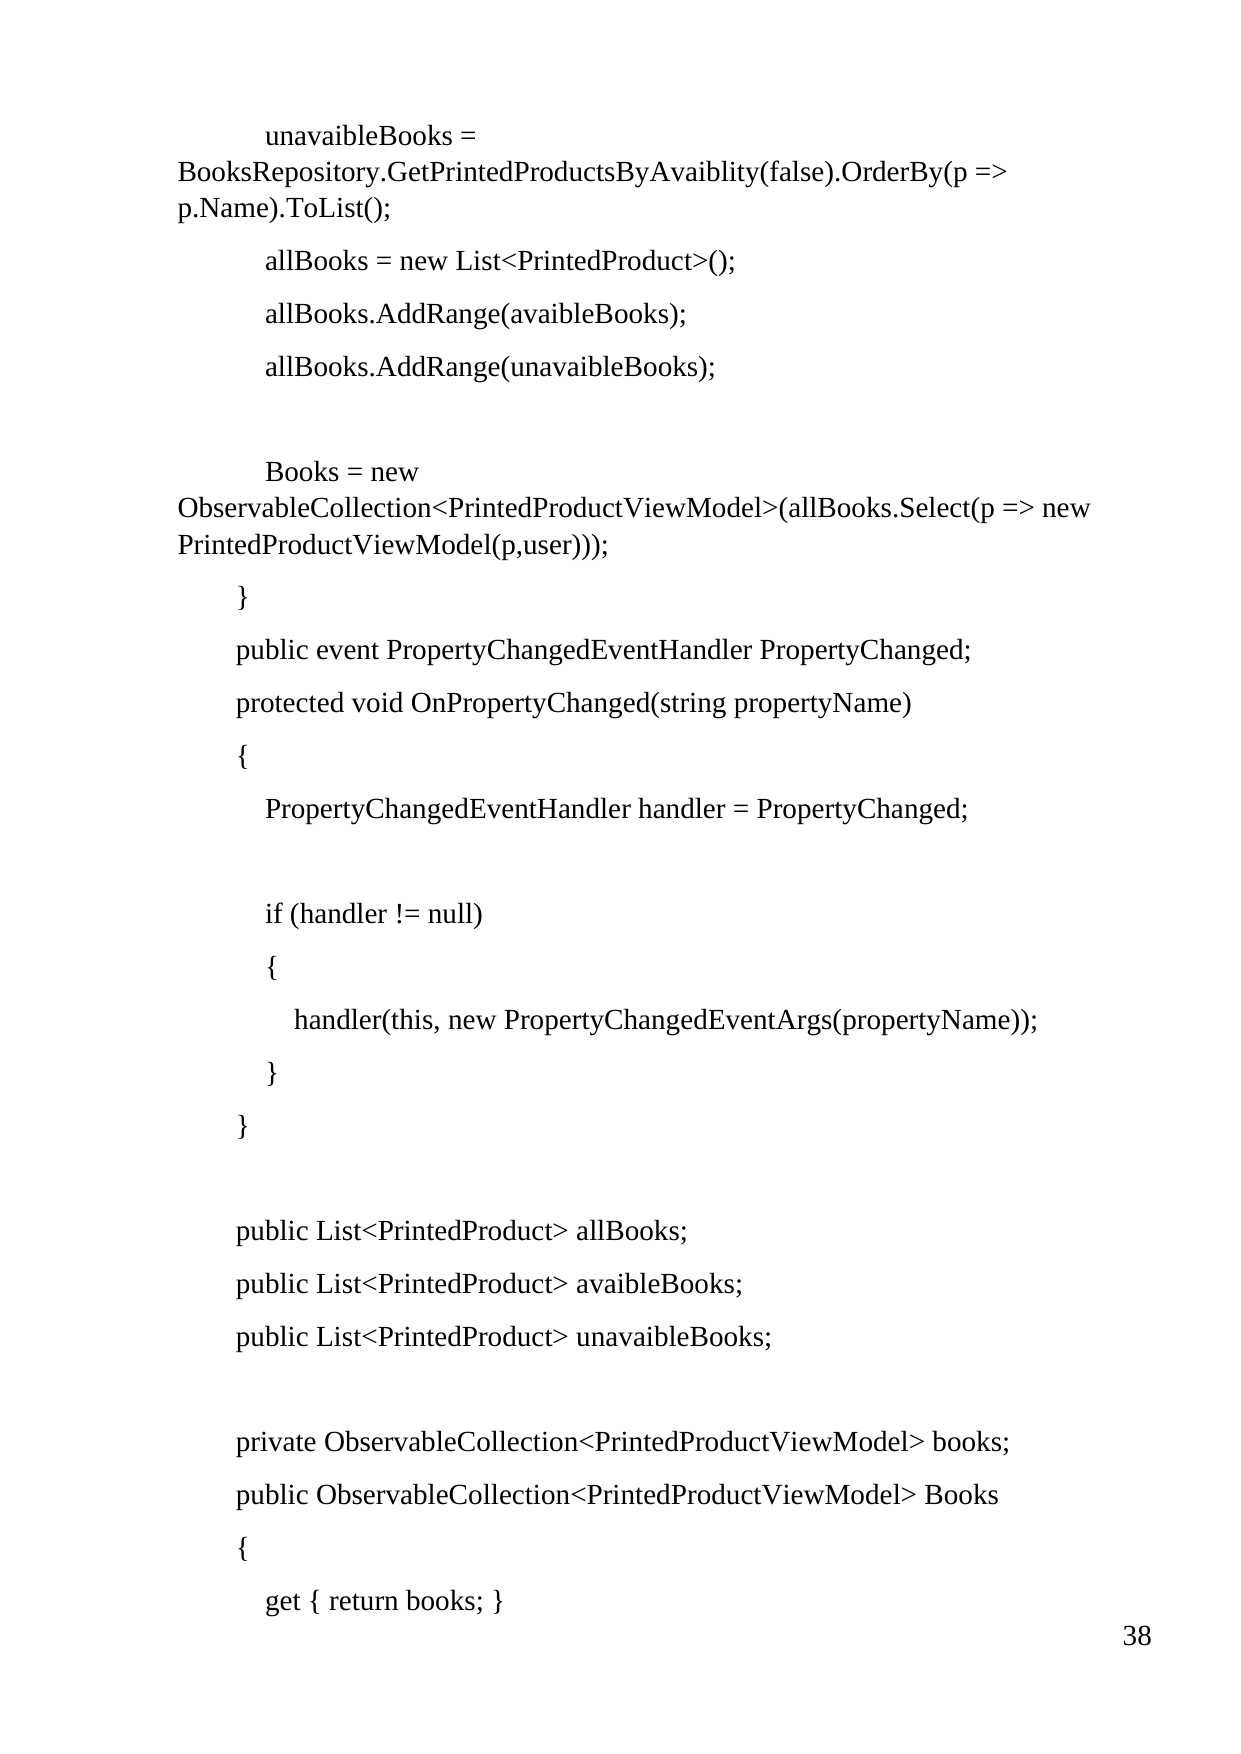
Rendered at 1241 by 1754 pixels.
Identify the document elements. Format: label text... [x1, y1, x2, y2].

text Books = new ObservableCollection<PrintedProductViewModel>(allBooks.Select(p => new PrintedProductViewModel(p,user))); [177, 454, 1152, 560]
text { [177, 949, 1152, 983]
text public event PropertyChangedEventHandler PropertyChanged; [177, 632, 1152, 666]
text { [177, 1530, 1152, 1564]
text allBooks.AddRange(unavaibleBooks); [177, 349, 1152, 382]
text allBooks = new List<PrintedProduct>(); [177, 243, 1152, 277]
text if (handler != null) [177, 896, 1152, 930]
text public List<PrintedProduct> avaibleBooks; [177, 1266, 1152, 1300]
text public ObservableCollection<PrintedProductViewModel> Books [177, 1477, 1152, 1511]
text public List<PrintedProduct> allBooks; [177, 1213, 1152, 1247]
text protected void OnPropertyChanged(string propertyName) [177, 685, 1152, 719]
text private ObservableCollection<PrintedProductViewModel> books; [177, 1424, 1152, 1458]
text PropertyChangedEventHandler handler = PropertyChanged; [177, 791, 1152, 824]
text { [177, 738, 1152, 772]
text } [177, 579, 1152, 613]
text get { return books; } [177, 1583, 1152, 1617]
text public List<PrintedProduct> unavaibleBooks; [177, 1319, 1152, 1352]
text unavaibleBooks = BooksRepository.GetPrintedProductsByAvaiblity(false).OrderBy(p => p.Name).ToList(); [177, 118, 1152, 224]
text } [177, 1108, 1152, 1141]
text allBooks.AddRange(avaibleBooks); [177, 296, 1152, 329]
text } [177, 1055, 1152, 1088]
text handler(this, new PropertyChangedEventArgs(propertyName)); [177, 1002, 1152, 1036]
